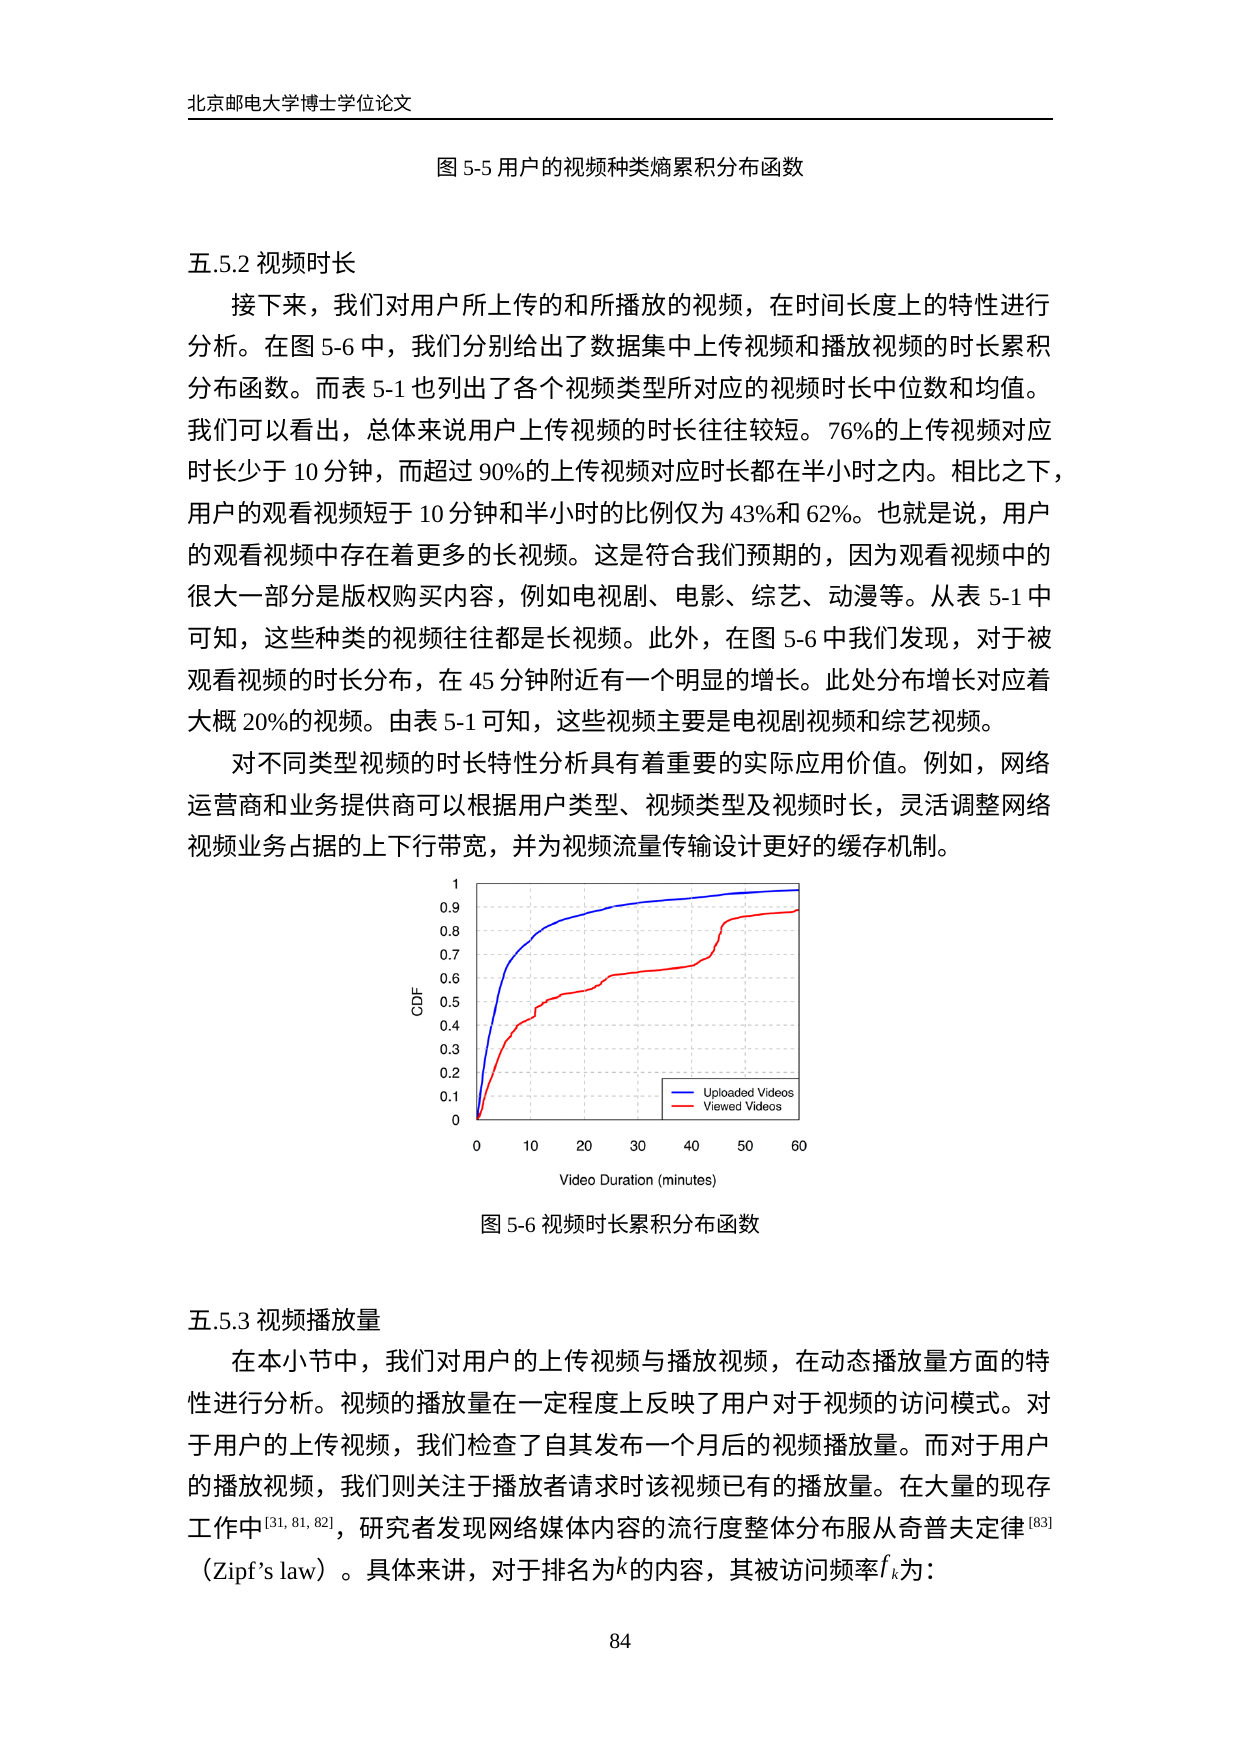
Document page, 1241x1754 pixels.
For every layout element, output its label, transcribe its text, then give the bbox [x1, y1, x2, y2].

text 在本小节中，我们对用户的上传视频与播放视频，在动态播放量方面的特性进行分析。视频的播放量在一定程度上反映了用户对于视频的访问模式。对于用户的上传视频，我们检查了自其发布一个月后的视频播放量。而对于用户的播放视频，我们则关注于播放者请求时该视频已有的播放量。在大量的现存工作中[31, 81, 82]，研究者发现网络媒体内容的流行度整体分布服从奇普夫定律[83]（Zipf’s law）。具体来讲，对于排名为的内容，其被访问频率为： [187, 1337, 1053, 1587]
picture [406, 864, 835, 1207]
text 对不同类型视频的时长特性分析具有着重要的实际应用价值。例如，网络运营商和业务提供商可以根据用户类型、视频类型及视频时长，灵活调整网络视频业务占据的上下行带宽，并为视频流量传输设计更好的缓存机制。 [187, 739, 1053, 864]
text 图5-5 用户的视频种类熵累积分布函数 [187, 150, 1053, 182]
text 接下来，我们对用户所上传的和所播放的视频，在时间长度上的特性进行分析。在图5-6中，我们分别给出了数据集中上传视频和播放视频的时长累积分布函数。而表5-1也列出了各个视频类型所对应的视频时长中位数和均值。我们可以看出，总体来说用户上传视频的时长往往较短。76%的上传视频对应时长少于10分钟，而超过90%的上传视频对应时长都在半小时之内。相比之下，用户的观看视频短于10分钟和半小时的比例仅为43%和62%。也就是说，用户的观看视频中存在着更多的长视频。这是符合我们预期的，因为观看视频中的很大一部分是版权购买内容，例如电视剧、电影、综艺、动漫等。从表5-1中可知，这些种类的视频往往都是长视频。此外，在图5-6中我们发现，对于被观看视频的时长分布，在45分钟附近有一个明显的增长。此处分布增长对应着大概20%的视频。由表5-1可知，这些视频主要是电视剧视频和综艺视频。 [187, 281, 1053, 739]
text 视频播放量 [187, 1296, 1053, 1337]
text 视频时长 [187, 239, 1053, 281]
text 图5-6 视频时长累积分布函数 [187, 1207, 1053, 1238]
